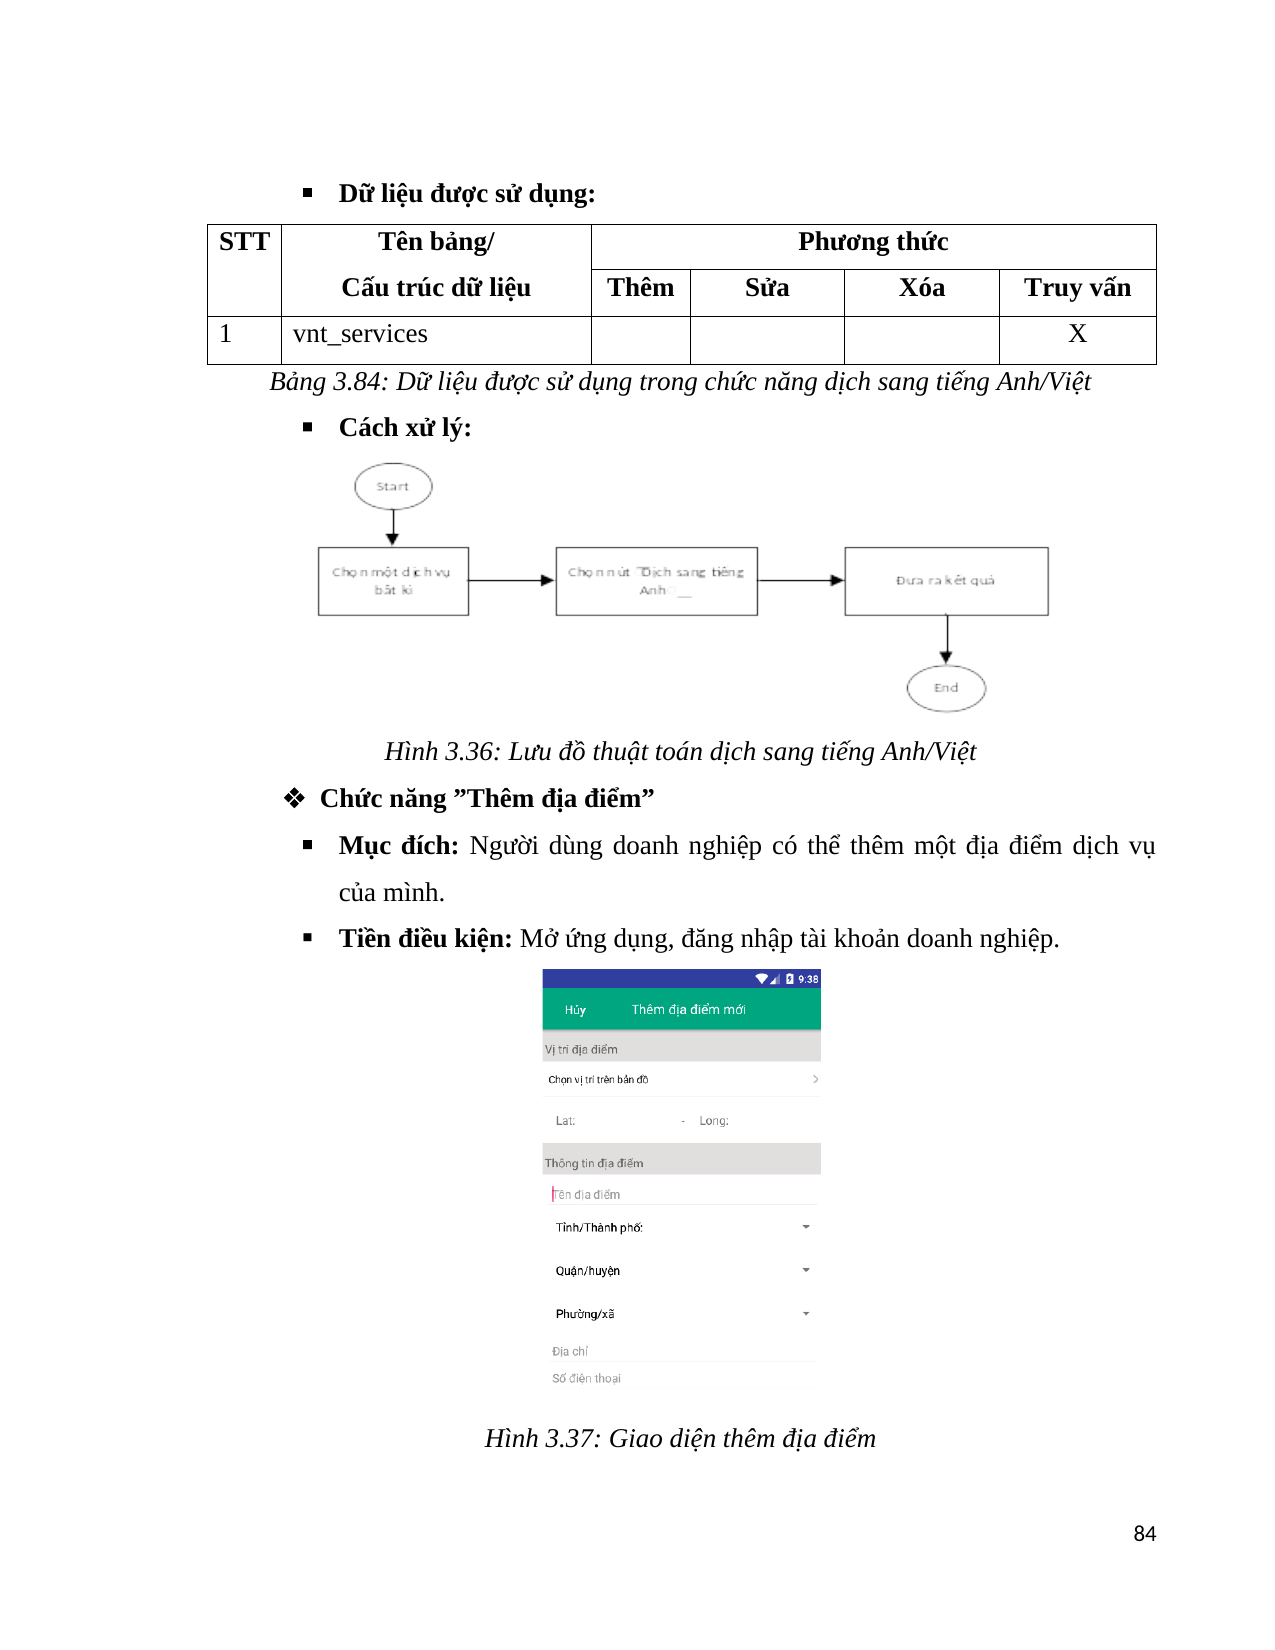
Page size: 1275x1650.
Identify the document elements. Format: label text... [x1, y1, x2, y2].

list Dữ liệu được sử dụng: [301, 177, 1156, 208]
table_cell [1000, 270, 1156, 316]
list Chức năng ”Thêm địa điểm” [282, 782, 1156, 813]
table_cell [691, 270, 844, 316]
text Hình 3.36: Lưu đồ thuật toán dịch sang tiếng Anh/Việt [207, 735, 1156, 767]
text Bảng 3.84: Dữ liệu được sử dụng trong chức năng dịch sang tiếng Anh/Việt [207, 365, 1156, 396]
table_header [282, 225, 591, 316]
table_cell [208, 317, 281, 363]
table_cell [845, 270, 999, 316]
text Hình 3.37: Giao diện thêm địa điểm [207, 1422, 1156, 1453]
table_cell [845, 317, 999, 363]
list Tiền điều kiện: Mở ứng dụng, đăng nhập tài khoản doanh nghiệp. [301, 922, 1156, 954]
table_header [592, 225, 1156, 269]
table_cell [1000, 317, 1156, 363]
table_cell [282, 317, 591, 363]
list Cách xử lý: [301, 411, 1156, 442]
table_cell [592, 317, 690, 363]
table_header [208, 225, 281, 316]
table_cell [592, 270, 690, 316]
picture [542, 969, 821, 1409]
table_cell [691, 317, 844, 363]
list Mục đích: Người dùng doanh nghiệp có thể thêm một địa điểm dịch vụ của mình. [301, 829, 1156, 907]
